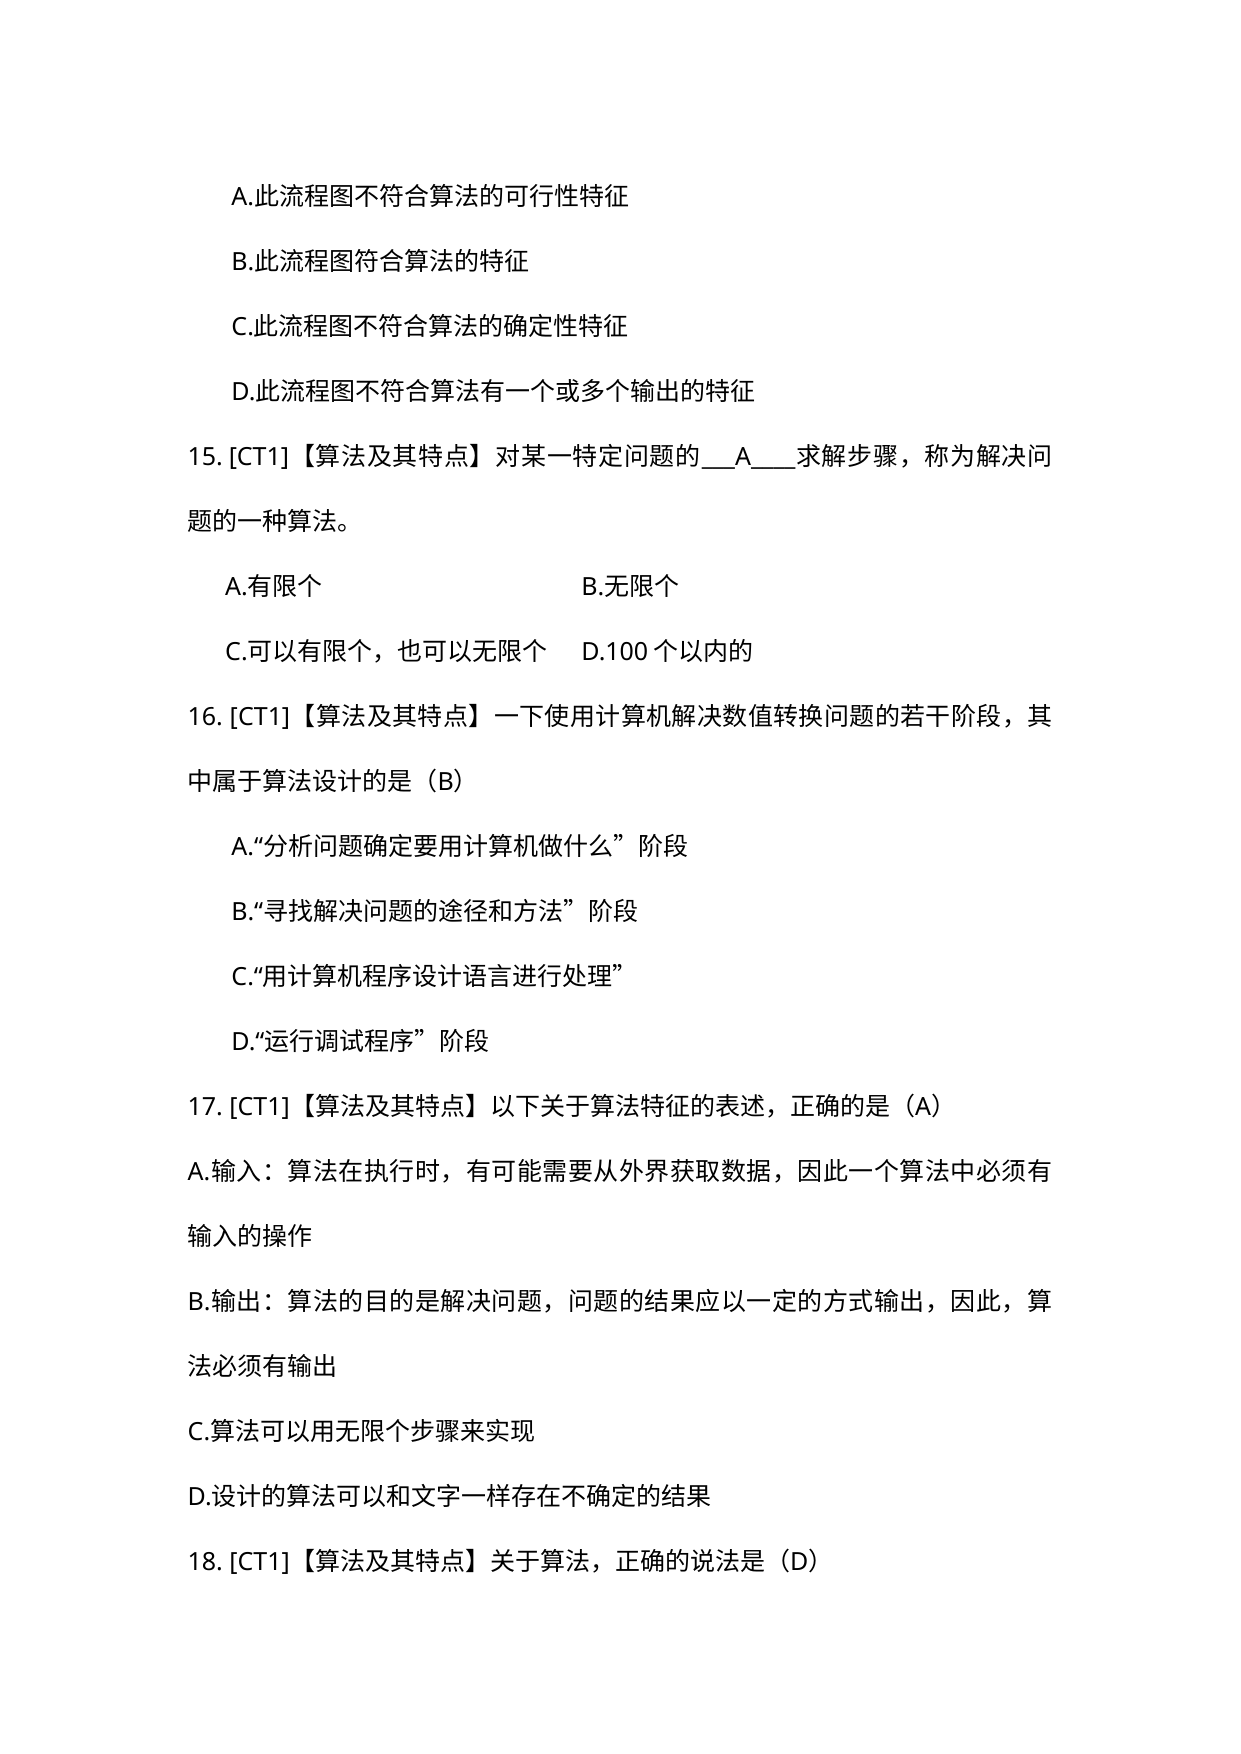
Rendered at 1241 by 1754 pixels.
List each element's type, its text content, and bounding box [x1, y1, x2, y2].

text B.此流程图符合算法的特征 [187, 227, 1053, 292]
text D.此流程图不符合算法有一个或多个输出的特征 [187, 357, 1053, 422]
text C.“用计算机程序设计语言进行处理” [187, 942, 1053, 1007]
text D.设计的算法可以和文字一样存在不确定的结果 [187, 1462, 1053, 1527]
list A.有限个 B.无限个 [225, 552, 1053, 617]
text C.算法可以用无限个步骤来实现 [187, 1397, 1053, 1462]
text A.“分析问题确定要用计算机做什么”阶段 [187, 812, 1053, 877]
list C.可以有限个，也可以无限个 D.100个以内的 [225, 617, 1053, 682]
text B.输出：算法的目的是解决问题，问题的结果应以一定的方式输出，因此，算法必须有输出 [187, 1267, 1053, 1397]
text 15. [CT1]【算法及其特点】对某一特定问题的___A____求解步骤，称为解决问题的一种算法。 [187, 422, 1053, 552]
text B.“寻找解决问题的途径和方法”阶段 [187, 877, 1053, 942]
text A.输入：算法在执行时，有可能需要从外界获取数据，因此一个算法中必须有输入的操作 [187, 1137, 1053, 1267]
text C.此流程图不符合算法的确定性特征 [187, 292, 1053, 357]
text A.此流程图不符合算法的可行性特征 [187, 162, 1053, 227]
text 16. [CT1]【算法及其特点】一下使用计算机解决数值转换问题的若干阶段，其中属于算法设计的是（B） [187, 682, 1053, 812]
text D.“运行调试程序”阶段 [187, 1007, 1053, 1072]
text 18. [CT1]【算法及其特点】关于算法，正确的说法是（D） [187, 1527, 1053, 1592]
text 17. [CT1]【算法及其特点】以下关于算法特征的表述，正确的是（A） [187, 1072, 1053, 1137]
